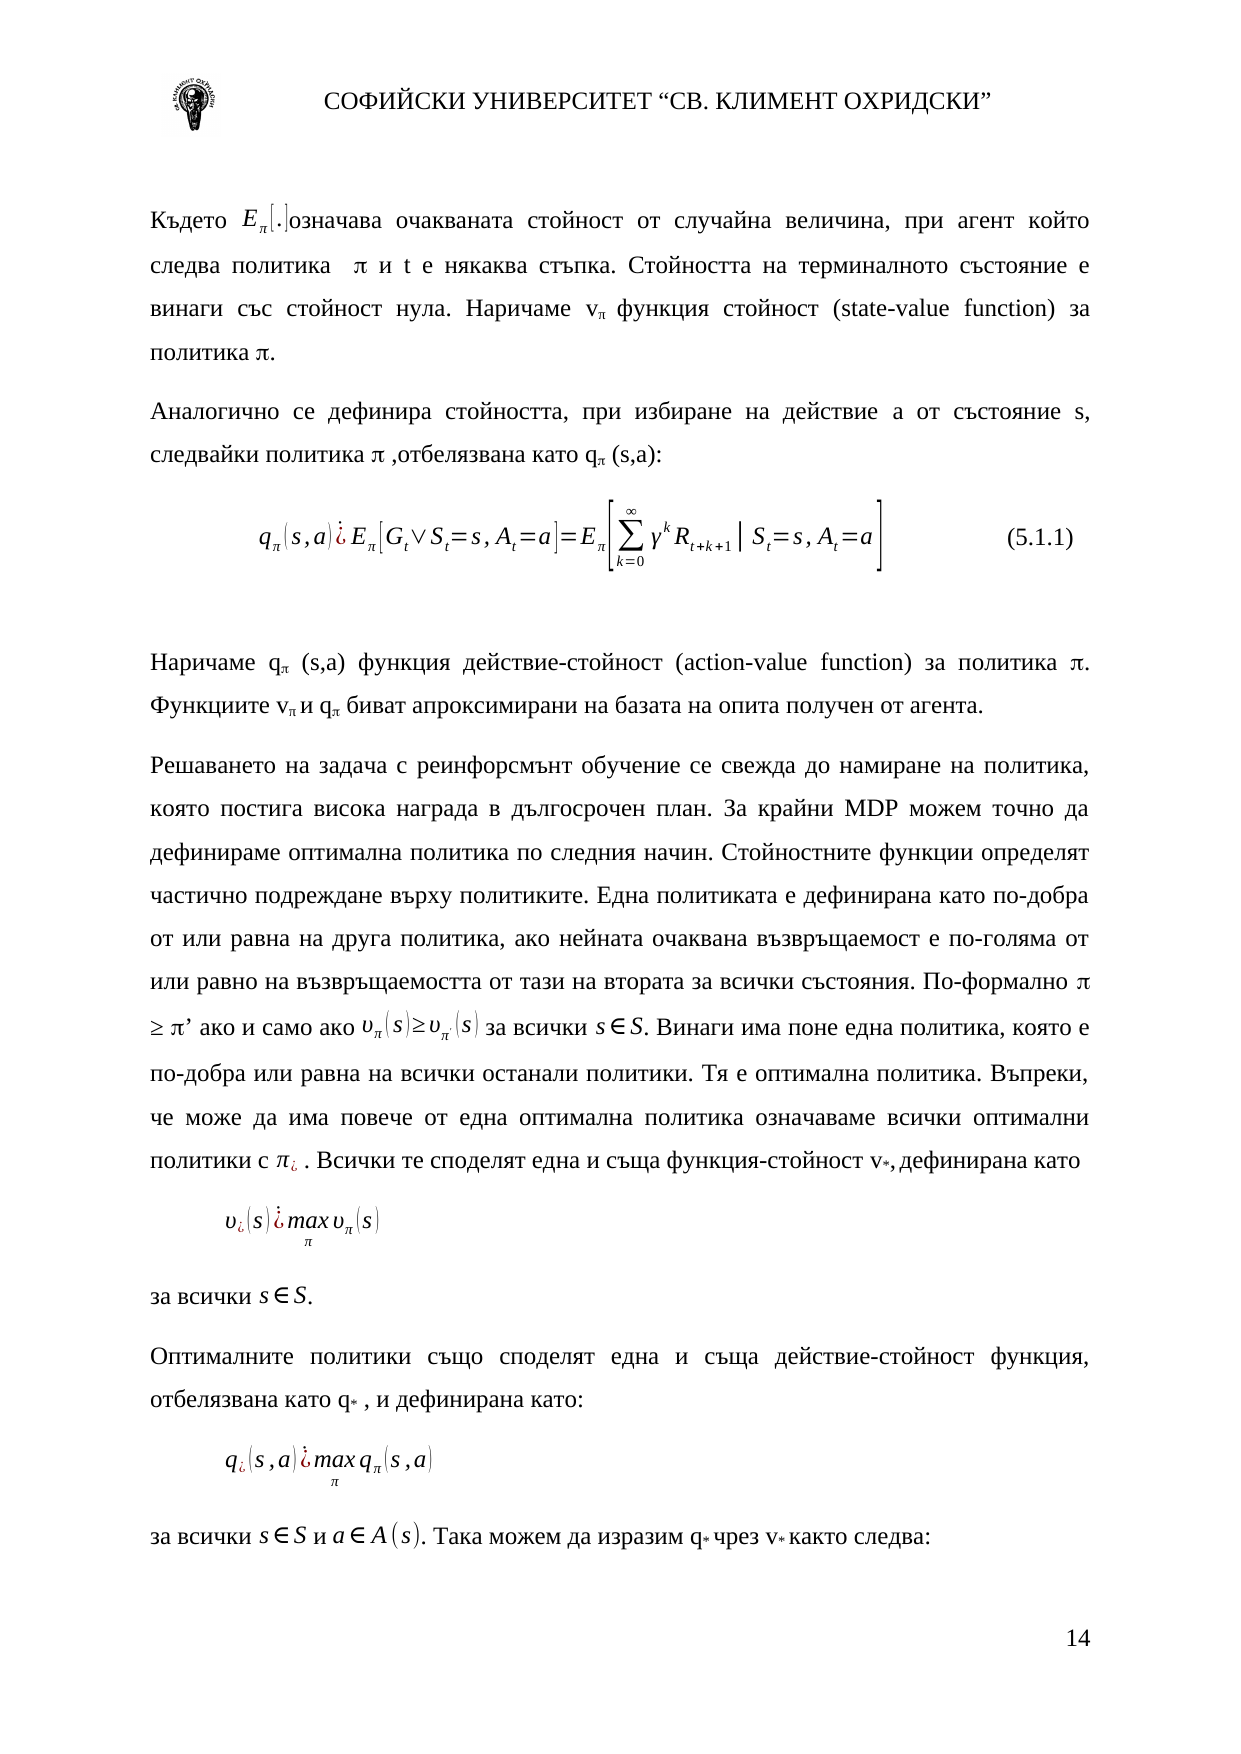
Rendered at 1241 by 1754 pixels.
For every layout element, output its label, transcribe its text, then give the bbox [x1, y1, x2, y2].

text Където означава очакваната стойност от случайна величина, при агент който следва политика и t е някаква стъпка. Стойността на терминалното състояние е винаги със стойност нула. Наричаме vπ функция стойност (state-value function) за политика . [150, 203, 1090, 365]
text Решаването на задача с реинфорсмънт обучение се свежда до намиране на политика, която постига висока награда в дългосрочен план. За крайни MDP можем точно да дефинираме оптимална политика по следния начин. Стойностните функции определят частично подреждане върху политиките. Една политиката е дефинирана като по-добра от или равна на друга политика, ако нейната очаквана възвръщаемост е по-голяма от или равно на възвръщаемостта от тази на втората за всички състояния. По-формално ≥ ’ ако и само ако за всички . Винаги има поне една политика, която е по-добра или равна на всички останали политики. Тя е оптимална политика. Въпреки, че може да има повече от една оптимална политика означаваме всички оптимални политики с . Всички те споделят една и съща функция-стойност v*, дефинирана като [150, 750, 1090, 1173]
table_header (5.1.1) [991, 499, 1089, 588]
text за всички и . Така можем да изразим q* чрез v* както следва: [150, 1521, 1090, 1551]
text Наричаме q (s,a) функция действие-стойност (action-value function) за политика . Функциите vπ и q биват апроксимирани на базата на опита получен от агента. [150, 647, 1090, 719]
text Оптималните политики също споделят една и съща действие-стойност функция, отбелязвана като q* , и дефинирана като: [150, 1341, 1090, 1413]
picture [161, 73, 222, 137]
table_header [150, 499, 991, 588]
text Аналогично се дефинира стойността, при избиране на действие a от състояние s, следвайки политика ,отбелязвана като q (s,a): [150, 396, 1090, 468]
text за всички . [150, 1281, 1090, 1310]
